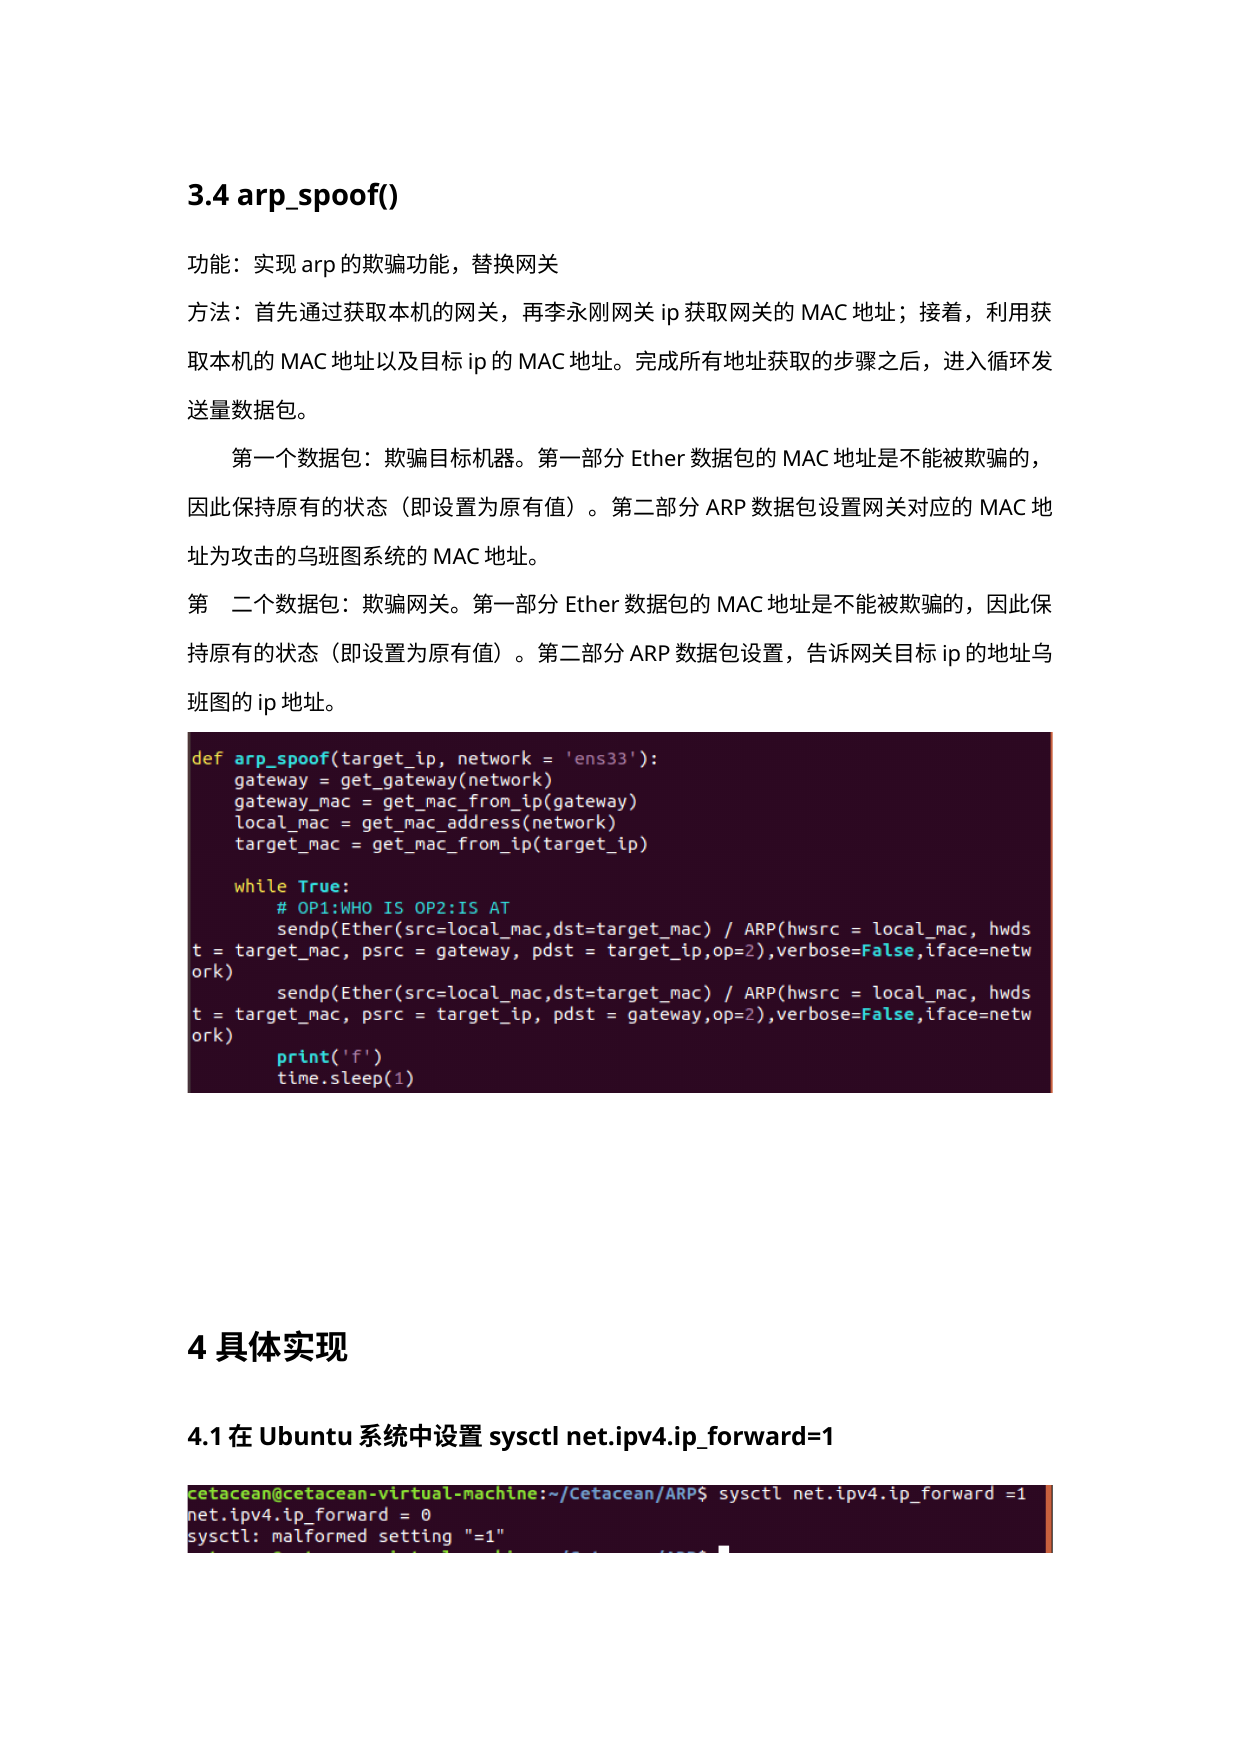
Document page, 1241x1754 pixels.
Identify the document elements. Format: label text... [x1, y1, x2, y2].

text 4.1在Ubuntu系统中设置 sysctl net.ipv4.ip_forward=1 [187, 1402, 1053, 1467]
text 3.4 arp_spoof() [187, 162, 1053, 227]
text 第一个数据包：欺骗目标机器。第一部分Ether数据包的MAC地址是不能被欺骗的，因此保持原有的状态（即设置为原有值）。第二部分ARP数据包设置网关对应的MAC地址为攻击的乌班图系统的MAC地址。 [187, 441, 1053, 571]
text 4 具体实现 [187, 1313, 1053, 1378]
picture [187, 732, 1053, 1093]
text 第 二个数据包：欺骗网关。第一部分Ether数据包的MAC地址是不能被欺骗的，因此保持原有的状态（即设置为原有值）。第二部分ARP数据包设置，告诉网关目标ip的地址乌班图的ip地址。 [187, 587, 1053, 717]
text 方法：首先通过获取本机的网关，再李永刚网关ip获取网关的MAC地址；接着，利用获取本机的MAC地址以及目标ip的MAC地址。完成所有地址获取的步骤之后，进入循环发送量数据包。 [187, 295, 1053, 425]
picture [187, 1485, 1053, 1553]
text 功能：实现arp的欺骗功能，替换网关 [187, 247, 1053, 279]
